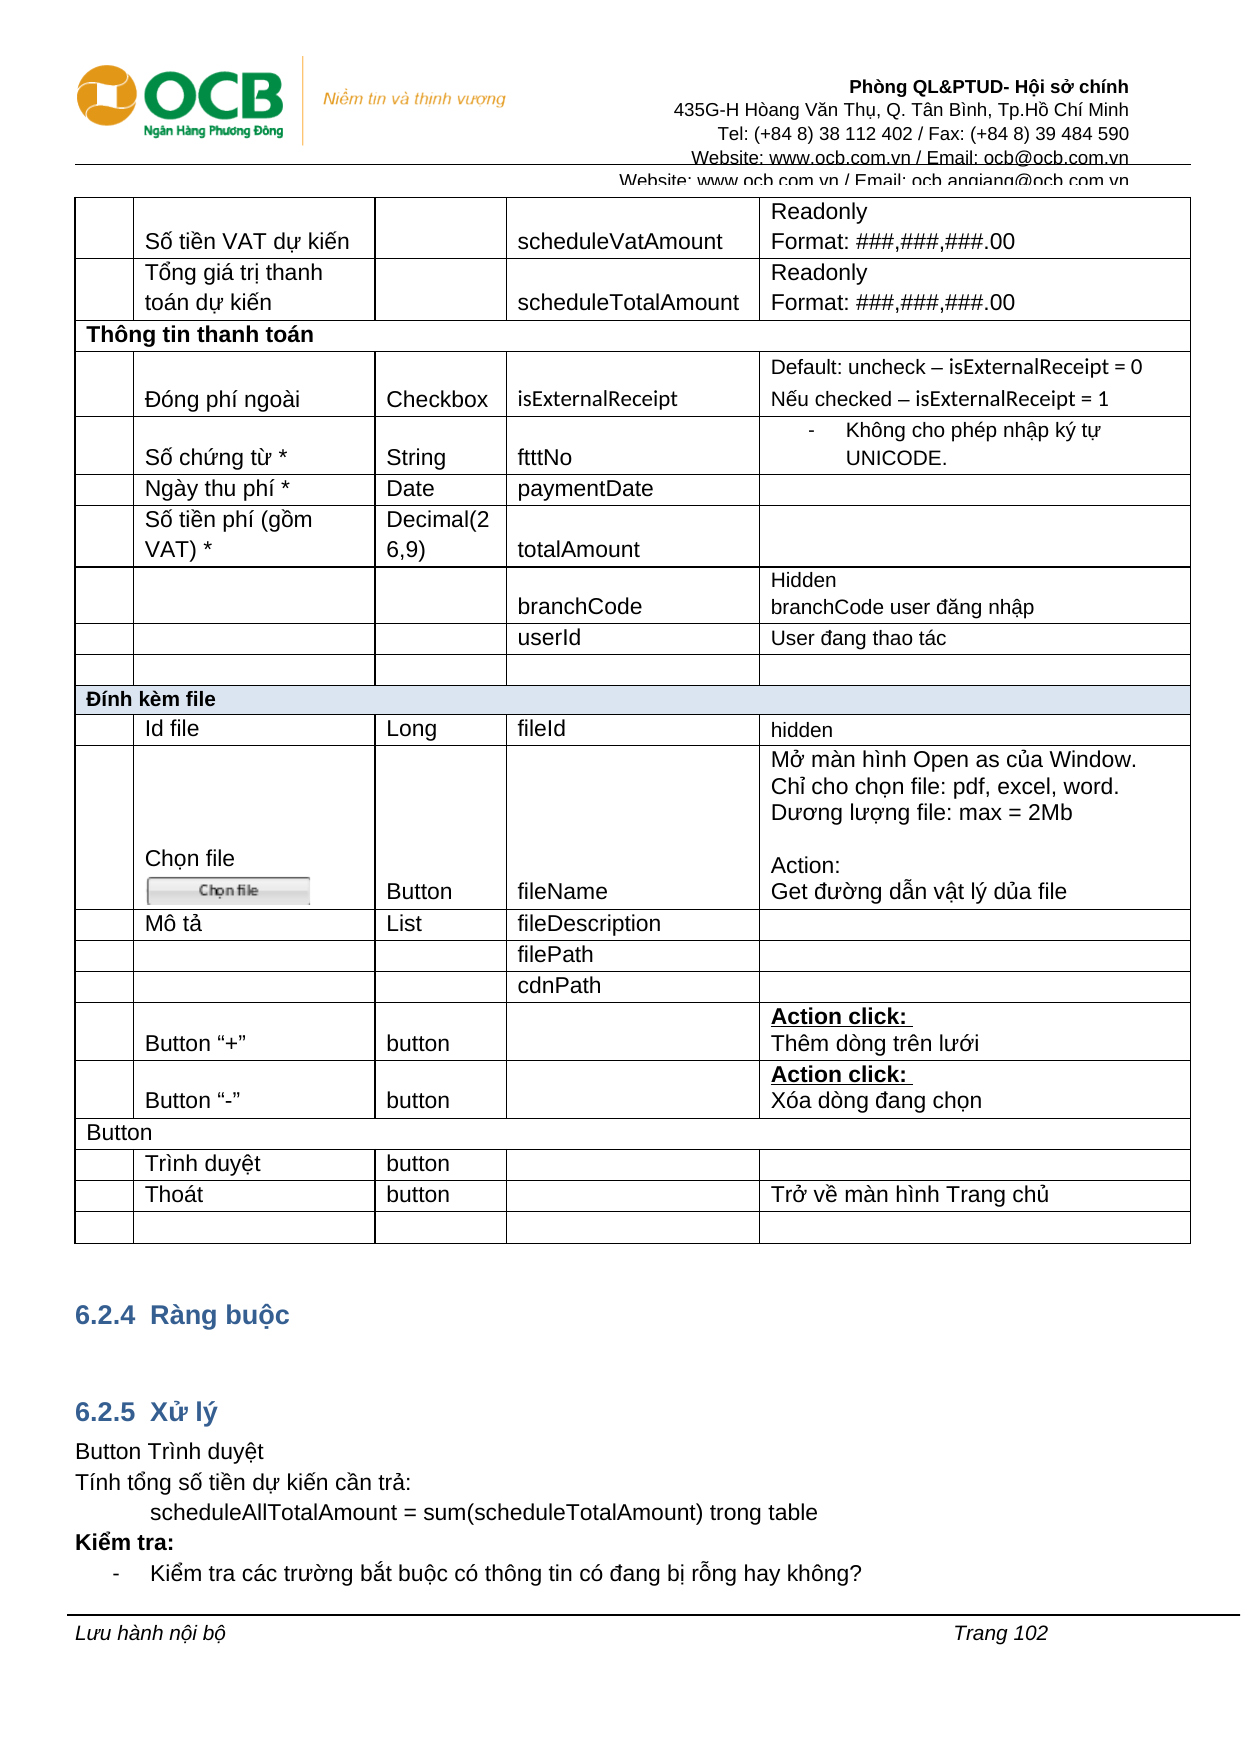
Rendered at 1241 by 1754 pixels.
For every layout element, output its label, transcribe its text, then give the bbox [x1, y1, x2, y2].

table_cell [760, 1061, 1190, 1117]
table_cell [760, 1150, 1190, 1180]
subtitle Ràng buộc [75, 1299, 1191, 1330]
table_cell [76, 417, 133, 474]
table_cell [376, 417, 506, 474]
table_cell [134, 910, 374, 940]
text scheduleAllTotalAmount = sum(scheduleTotalAmount) trong table [75, 1499, 1191, 1525]
picture [67, 56, 537, 146]
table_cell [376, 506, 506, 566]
text Tính tổng số tiền dự kiến cần trả: [75, 1468, 1191, 1495]
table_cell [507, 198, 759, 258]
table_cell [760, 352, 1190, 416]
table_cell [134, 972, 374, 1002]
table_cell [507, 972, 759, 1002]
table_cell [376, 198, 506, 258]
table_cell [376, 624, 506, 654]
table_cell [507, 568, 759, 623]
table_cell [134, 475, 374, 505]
text Kiểm tra: [75, 1529, 1191, 1555]
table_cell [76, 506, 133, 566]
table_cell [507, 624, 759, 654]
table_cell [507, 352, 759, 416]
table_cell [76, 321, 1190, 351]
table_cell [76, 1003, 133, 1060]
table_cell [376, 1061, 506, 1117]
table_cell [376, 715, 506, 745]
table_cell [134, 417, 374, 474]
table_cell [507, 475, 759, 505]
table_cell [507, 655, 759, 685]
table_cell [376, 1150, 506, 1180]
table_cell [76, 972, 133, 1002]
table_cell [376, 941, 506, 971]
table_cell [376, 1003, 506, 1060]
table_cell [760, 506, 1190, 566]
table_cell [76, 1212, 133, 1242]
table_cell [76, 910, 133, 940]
list Kiểm tra các trường bắt buộc có thông tin có đang bị rỗng hay không? [112, 1559, 1191, 1587]
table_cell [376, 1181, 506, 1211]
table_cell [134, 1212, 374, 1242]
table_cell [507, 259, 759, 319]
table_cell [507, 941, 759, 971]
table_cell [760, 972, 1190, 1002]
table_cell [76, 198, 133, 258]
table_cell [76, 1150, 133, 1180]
subtitle Xử lý [75, 1396, 1191, 1427]
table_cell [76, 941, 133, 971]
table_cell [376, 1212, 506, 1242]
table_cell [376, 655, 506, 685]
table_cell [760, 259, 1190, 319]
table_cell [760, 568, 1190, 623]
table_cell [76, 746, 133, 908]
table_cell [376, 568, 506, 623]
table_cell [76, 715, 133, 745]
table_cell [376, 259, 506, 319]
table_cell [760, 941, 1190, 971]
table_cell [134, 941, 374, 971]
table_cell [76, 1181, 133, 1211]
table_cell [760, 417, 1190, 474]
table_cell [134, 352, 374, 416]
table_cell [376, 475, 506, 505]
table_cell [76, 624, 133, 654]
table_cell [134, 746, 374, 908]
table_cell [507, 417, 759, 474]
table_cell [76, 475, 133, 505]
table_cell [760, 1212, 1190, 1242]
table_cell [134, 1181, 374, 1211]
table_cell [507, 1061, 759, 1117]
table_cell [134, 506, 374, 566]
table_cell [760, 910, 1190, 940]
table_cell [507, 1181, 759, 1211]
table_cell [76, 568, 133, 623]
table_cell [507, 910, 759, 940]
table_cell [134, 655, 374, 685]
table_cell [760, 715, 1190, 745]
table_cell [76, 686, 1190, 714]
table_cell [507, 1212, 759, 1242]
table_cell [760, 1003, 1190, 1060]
text Button Trình duyệt [75, 1438, 1191, 1464]
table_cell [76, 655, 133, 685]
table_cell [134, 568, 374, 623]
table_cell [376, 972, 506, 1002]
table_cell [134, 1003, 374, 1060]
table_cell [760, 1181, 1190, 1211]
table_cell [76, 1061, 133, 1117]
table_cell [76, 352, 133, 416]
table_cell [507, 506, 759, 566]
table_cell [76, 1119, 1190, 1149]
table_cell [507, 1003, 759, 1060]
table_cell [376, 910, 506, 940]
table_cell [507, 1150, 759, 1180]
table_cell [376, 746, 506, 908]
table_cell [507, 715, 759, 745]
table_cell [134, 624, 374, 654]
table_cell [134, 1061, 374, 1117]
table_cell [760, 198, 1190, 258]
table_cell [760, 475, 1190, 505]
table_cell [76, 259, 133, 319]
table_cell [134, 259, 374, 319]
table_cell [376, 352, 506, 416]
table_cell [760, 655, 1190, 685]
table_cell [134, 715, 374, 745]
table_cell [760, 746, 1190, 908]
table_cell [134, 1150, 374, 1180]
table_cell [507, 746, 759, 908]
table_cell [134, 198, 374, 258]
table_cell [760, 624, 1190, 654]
